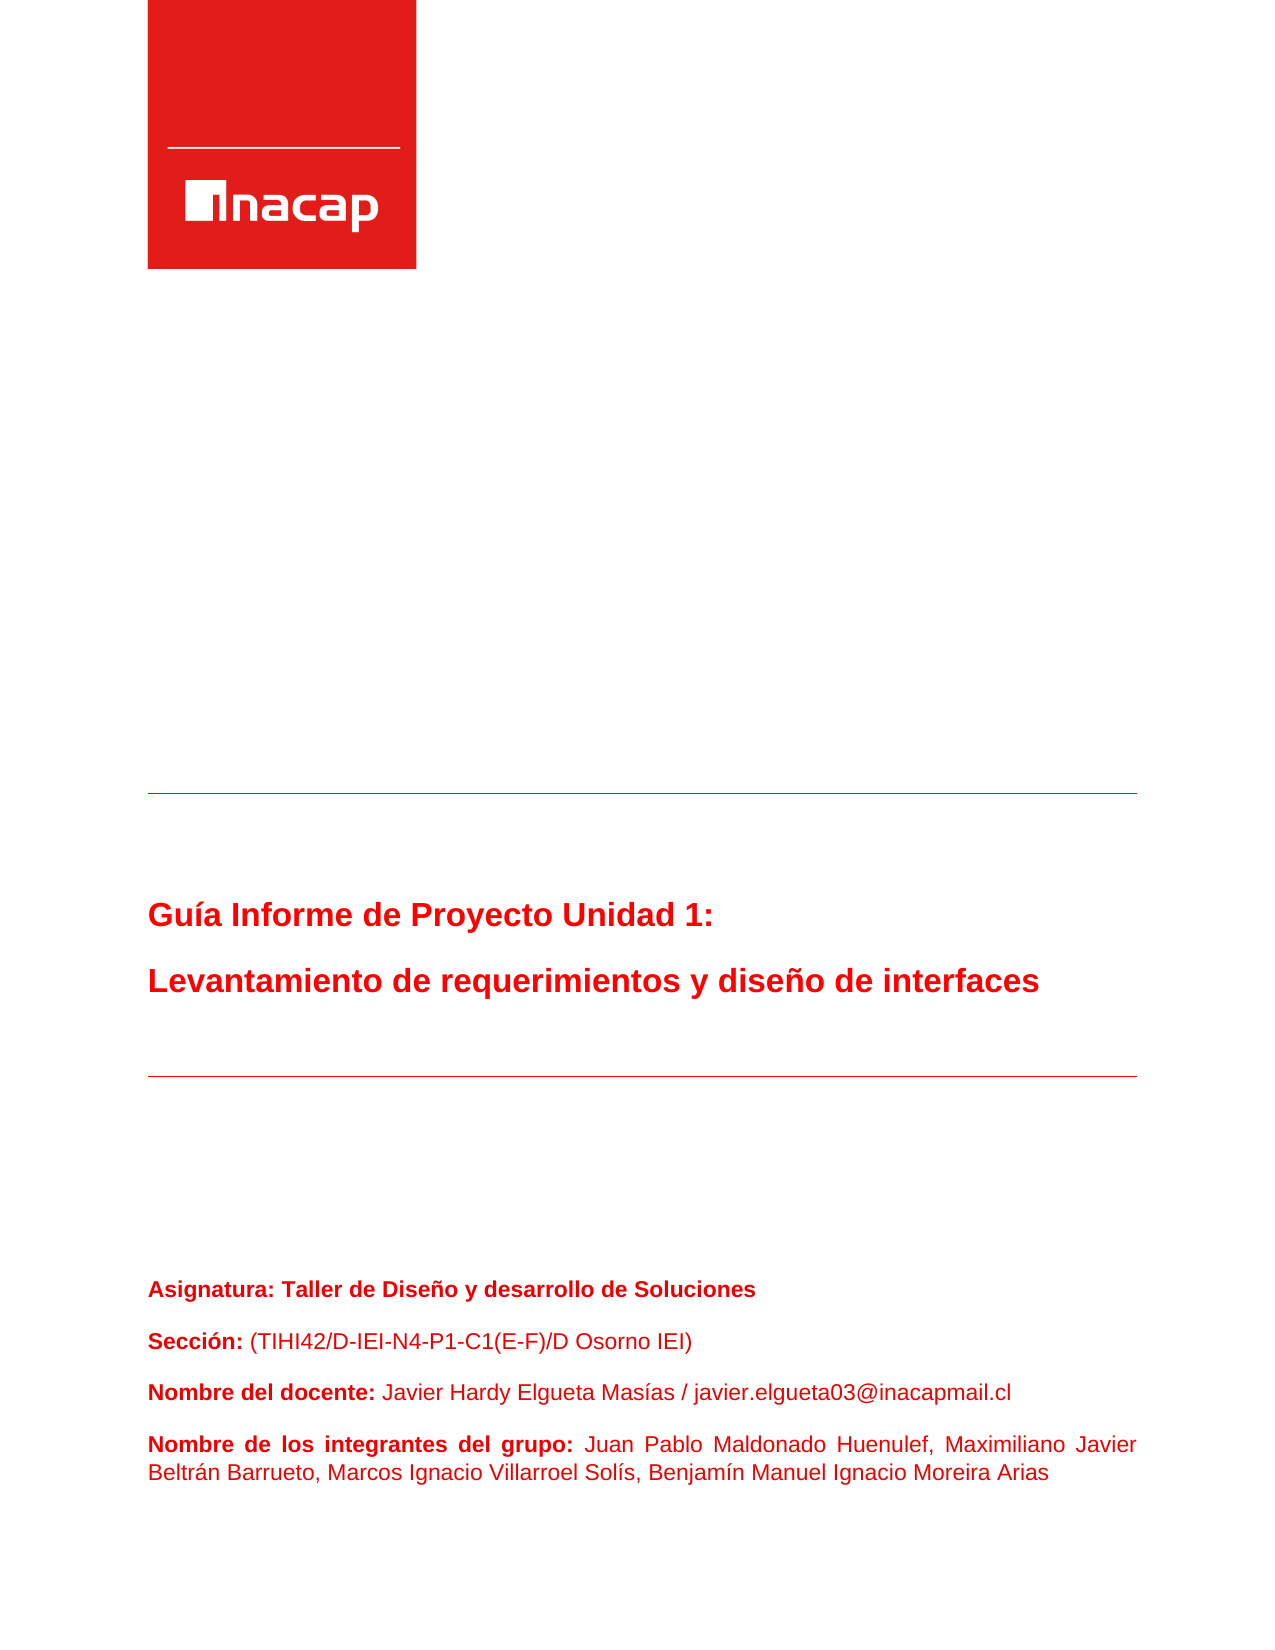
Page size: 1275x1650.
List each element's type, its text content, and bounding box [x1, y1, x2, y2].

text Sección: (TIHI42/D-IEI-N4-P1-C1(E-F)/D Osorno IEI) [148, 1328, 1137, 1354]
subtitle Guía Informe de Proyecto Unidad 1: [148, 892, 1137, 933]
picture [147, 0, 417, 269]
text Nombre del docente: Javier Hardy Elgueta Masías / javier.elgueta03@inacapmail.cl [148, 1379, 1137, 1406]
text Nombre de los integrantes del grupo: Juan Pablo Maldonado Huenulef, Maximiliano Javier Beltrán Barrueto, Marcos Ignacio Villarroel Solís, Benjamín Manuel Ignacio Moreira Arias [148, 1431, 1137, 1485]
text Asignatura: Taller de Diseño y desarrollo de Soluciones [148, 1276, 1137, 1303]
subtitle Levantamiento de requerimientos y diseño de interfaces [148, 958, 1137, 1000]
